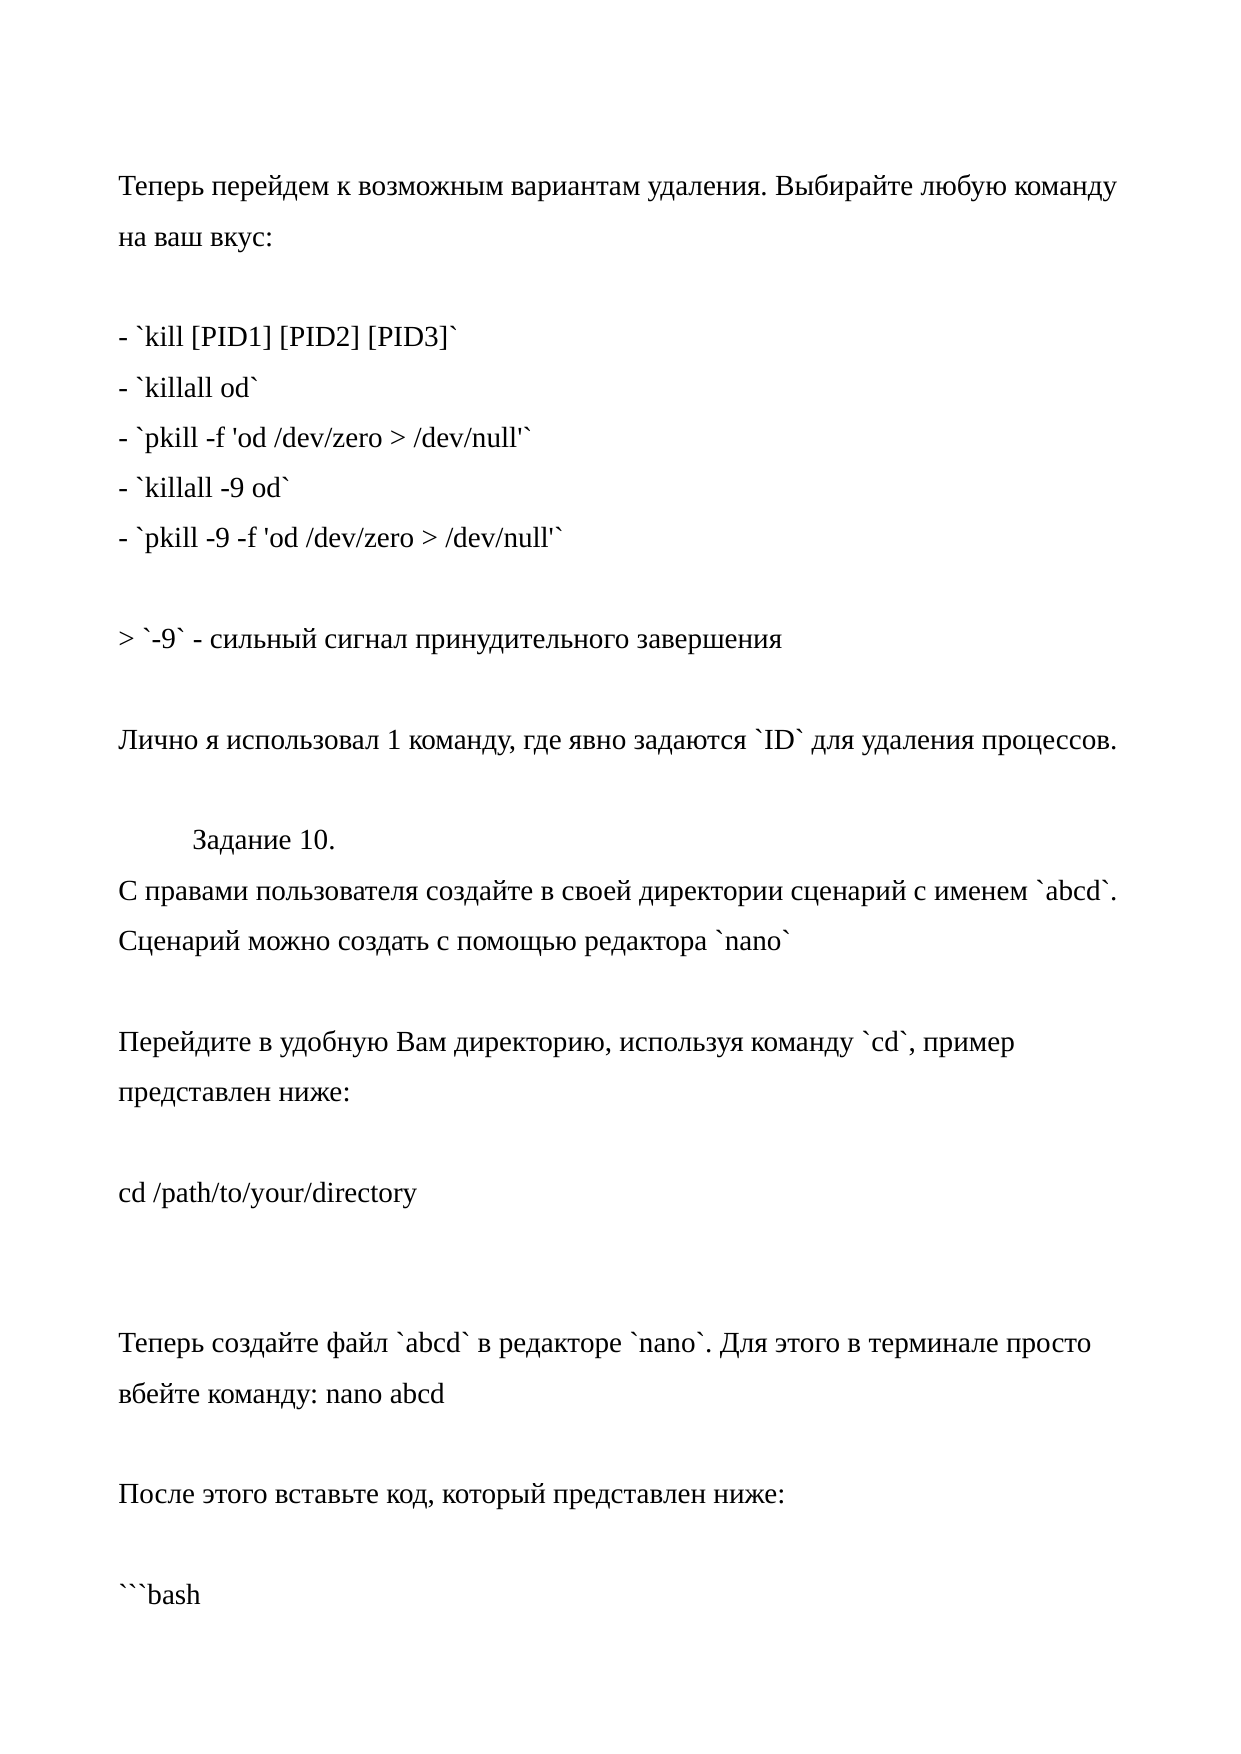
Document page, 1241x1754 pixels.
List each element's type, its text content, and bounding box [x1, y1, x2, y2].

text - `killall -9 od` [118, 470, 1122, 504]
text Теперь создайте файл `abcd` в редакторе `nano`. Для этого в терминале просто вбейте команду: nano abcd [118, 1326, 1122, 1409]
text cd /path/to/your/directory [118, 1175, 1122, 1208]
text Лично я использовал 1 команду, где явно задаются `ID` для удаления процессов. [118, 722, 1122, 755]
text ```bash [118, 1577, 1122, 1611]
text - `pkill -9 -f 'od /dev/zero > /dev/null'` [118, 521, 1122, 554]
text > `-9` - сильный сигнал принудительного завершения [118, 621, 1122, 655]
text С правами пользователя создайте в своей директории сценарий с именем `abсd`. Сценарий можно создать с помощью редактора `nano` [118, 873, 1122, 957]
text Перейдите в удобную Вам директорию, используя команду `cd`, пример представлен ниже: [118, 1024, 1122, 1108]
text - `pkill -f 'od /dev/zero > /dev/null'` [118, 420, 1122, 453]
text - `killall od` [118, 370, 1122, 403]
text Задание 10. [118, 822, 1122, 856]
text Теперь перейдем к возможным вариантам удаления. Выбирайте любую команду на ваш вкус: [118, 168, 1122, 252]
text После этого вставьте код, который представлен ниже: [118, 1477, 1122, 1510]
text - `kill [PID1] [PID2] [PID3]` [118, 319, 1122, 353]
